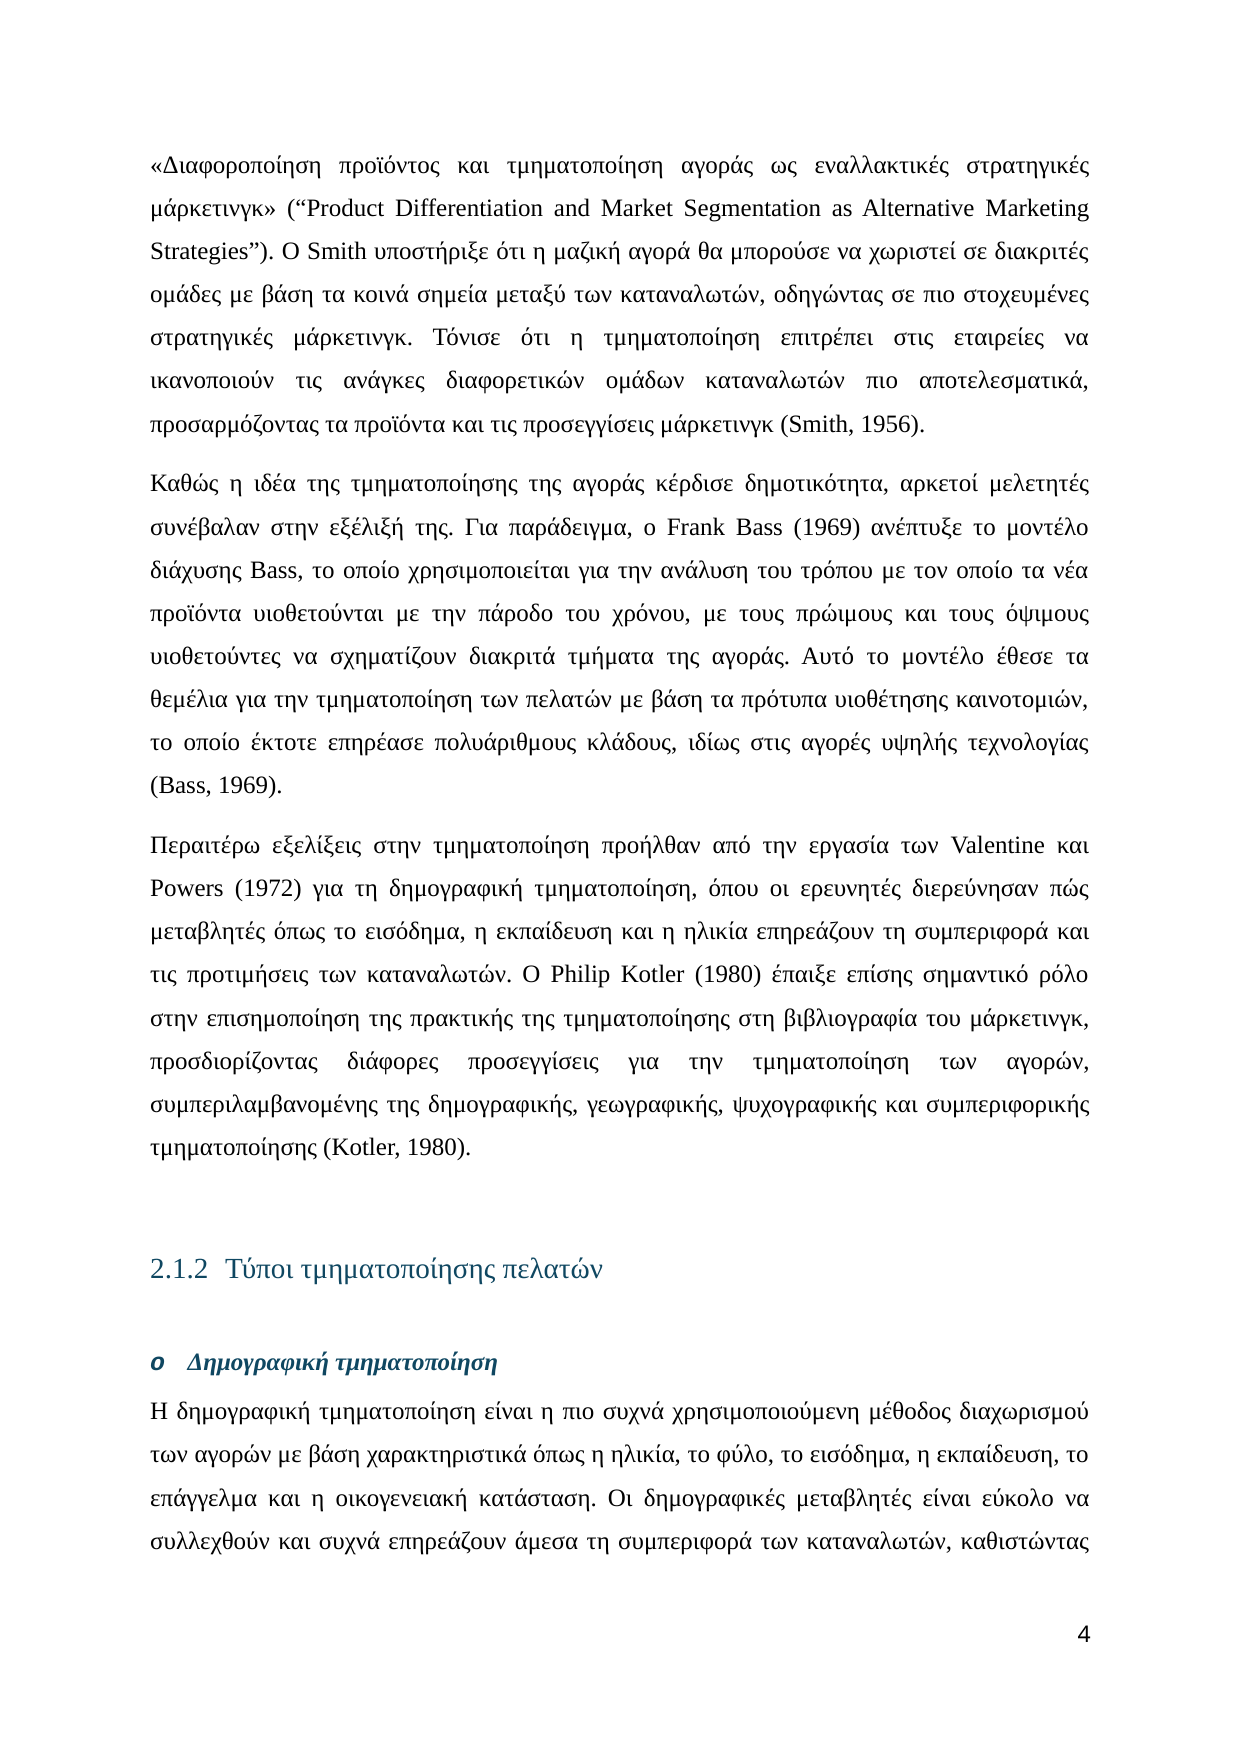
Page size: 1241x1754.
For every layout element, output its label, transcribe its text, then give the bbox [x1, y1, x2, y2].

subtitle Τύποι τμηματοποίησης πελατών [150, 1252, 1090, 1285]
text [150, 150, 1090, 437]
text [150, 1396, 1090, 1554]
text Καθώς η ιδέα της τμηματοποίησης της αγοράς κέρδισε δημοτικότητα, αρκετοί μελετητές συνέβαλαν στην εξέλιξή της. Για παράδειγμα, ο Frank Bass (1969) ανέπτυξε το μοντέλο διάχυσης Bass, το οποίο χρησιμοποιείται για την ανάλυση του τρόπου με τον οποίο τα νέα προϊόντα υιοθετούνται με την πάροδο του χρόνου, με τους πρώιμους και τους όψιμους υιοθετούντες να σχηματίζουν διακριτά τμήματα της αγοράς. Αυτό το μοντέλο έθεσε τα θεμέλια για την τμηματοποίηση των πελατών με βάση τα πρότυπα υιοθέτησης καινοτομιών, το οποίο έκτοτε επηρέασε πολυάριθμους κλάδους, ιδίως στις αγορές υψηλής τεχνολογίας (Bass, 1969). [150, 468, 1090, 799]
text Περαιτέρω εξελίξεις στην τμηματοποίηση προήλθαν από την εργασία των Valentine και Powers (1972) για τη δημογραφική τμηματοποίηση, όπου οι ερευνητές διερεύνησαν πώς μεταβλητές όπως το εισόδημα, η εκπαίδευση και η ηλικία επηρεάζουν τη συμπεριφορά και τις προτιμήσεις των καταναλωτών. Ο Philip Kotler (1980) έπαιξε επίσης σημαντικό ρόλο στην επισημοποίηση της πρακτικής της τμηματοποίησης στη βιβλιογραφία του μάρκετινγκ, προσδιορίζοντας διάφορες προσεγγίσεις για την τμηματοποίηση των αγορών, συμπεριλαμβανομένης της δημογραφικής, γεωγραφικής, ψυχογραφικής και συμπεριφορικής τμηματοποίησης (Kotler, 1980). [150, 830, 1090, 1161]
list Δημογραφική τμηματοποίηση [150, 1347, 1090, 1377]
